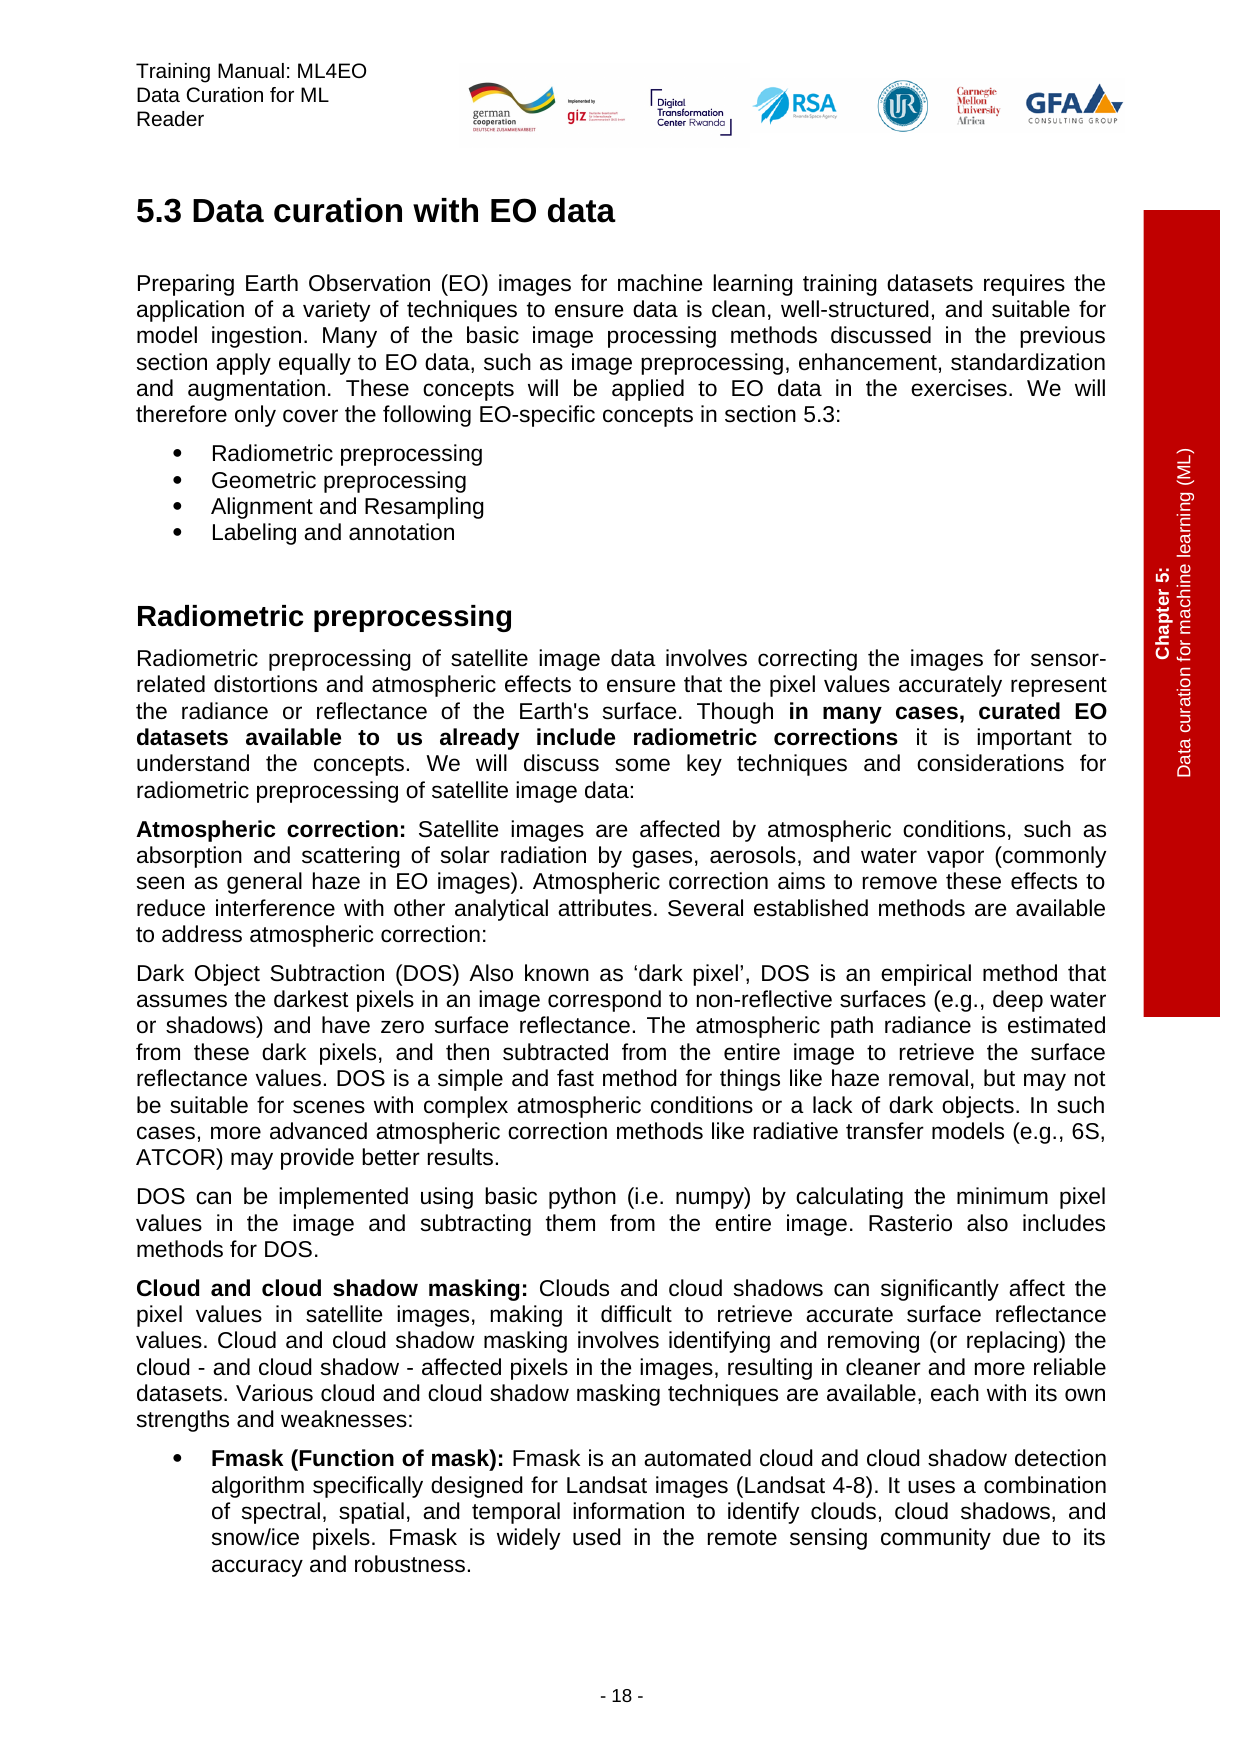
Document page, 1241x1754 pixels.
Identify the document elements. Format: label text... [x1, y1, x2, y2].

text Cloud and cloud shadow masking: Clouds and cloud shadows can significantly affect the pixel values in satellite images, making it difficult to retrieve accurate surface reflectance values. Cloud and cloud shadow masking involves identifying and removing (or replacing) the cloud - and cloud shadow - affected pixels in the images, resulting in cleaner and more reliable datasets. Various cloud and cloud shadow masking techniques are available, each with its own strengths and weaknesses: [136, 1275, 1107, 1433]
list Geometric preprocessing [173, 467, 1107, 493]
picture [459, 63, 1125, 148]
text Radiometric preprocessing [136, 599, 1107, 632]
text Preparing Earth Observation (EO) images for machine learning training datasets requires the application of a variety of techniques to ensure data is clean, well-structured, and suitable for model ingestion. Many of the basic image processing methods discussed in the previous section apply equally to EO data, such as image preprocessing, enhancement, standardization and augmentation. These concepts will be applied to EO data in the exercises. We will therefore only cover the following EO-specific concepts in section 5.3: [136, 270, 1107, 428]
text 5.3 Data curation with EO data [136, 191, 1107, 229]
text Atmospheric correction: Satellite images are affected by atmospheric conditions, such as absorption and scattering of solar radiation by gases, aerosols, and water vapor (commonly seen as general haze in EO images). Atmospheric correction aims to remove these effects to reduce interference with other analytical attributes. Several established methods are available to address atmospheric correction: [136, 816, 1107, 947]
list Fmask (Function of mask): Fmask is an automated cloud and cloud shadow detection algorithm specifically designed for Landsat images (Landsat 4-8). It uses a combination of spectral, spatial, and temporal information to identify clouds, cloud shadows, and snow/ice pixels. Fmask is widely used in the remote sensing community due to its accuracy and robustness. [173, 1445, 1107, 1577]
list Radiometric preprocessing [173, 440, 1107, 467]
text DOS can be implemented using basic python (i.e. numpy) by calculating the minimum pixel values in the image and subtracting them from the entire image. Rasterio also includes methods for DOS. [136, 1183, 1107, 1262]
text Dark Object Subtraction (DOS) Also known as ‘dark pixel’, DOS is an empirical method that assumes the darkest pixels in an image correspond to non-reflective surfaces (e.g., deep water or shadows) and have zero surface reflectance. The atmospheric path radiance is estimated from these dark pixels, and then subtracted from the entire image to retrieve the surface reflectance values. DOS is a simple and fast method for things like haze removal, but may not be suitable for scenes with complex atmospheric conditions or a lack of dark objects. In such cases, more advanced atmospheric correction methods like radiative transfer models (e.g., 6S, ATCOR) may provide better results. [136, 960, 1107, 1171]
list Alignment and Resampling [173, 493, 1107, 519]
text Radiometric preprocessing of satellite image data involves correcting the images for sensor-related distortions and atmospheric effects to ensure that the pixel values accurately represent the radiance or reflectance of the Earth's surface. Though in many cases, curated EO datasets available to us already include radiometric corrections it is important to understand the concepts. We will discuss some key techniques and considerations for radiometric preprocessing of satellite image data: [136, 645, 1107, 803]
list Labeling and annotation [173, 519, 1107, 546]
